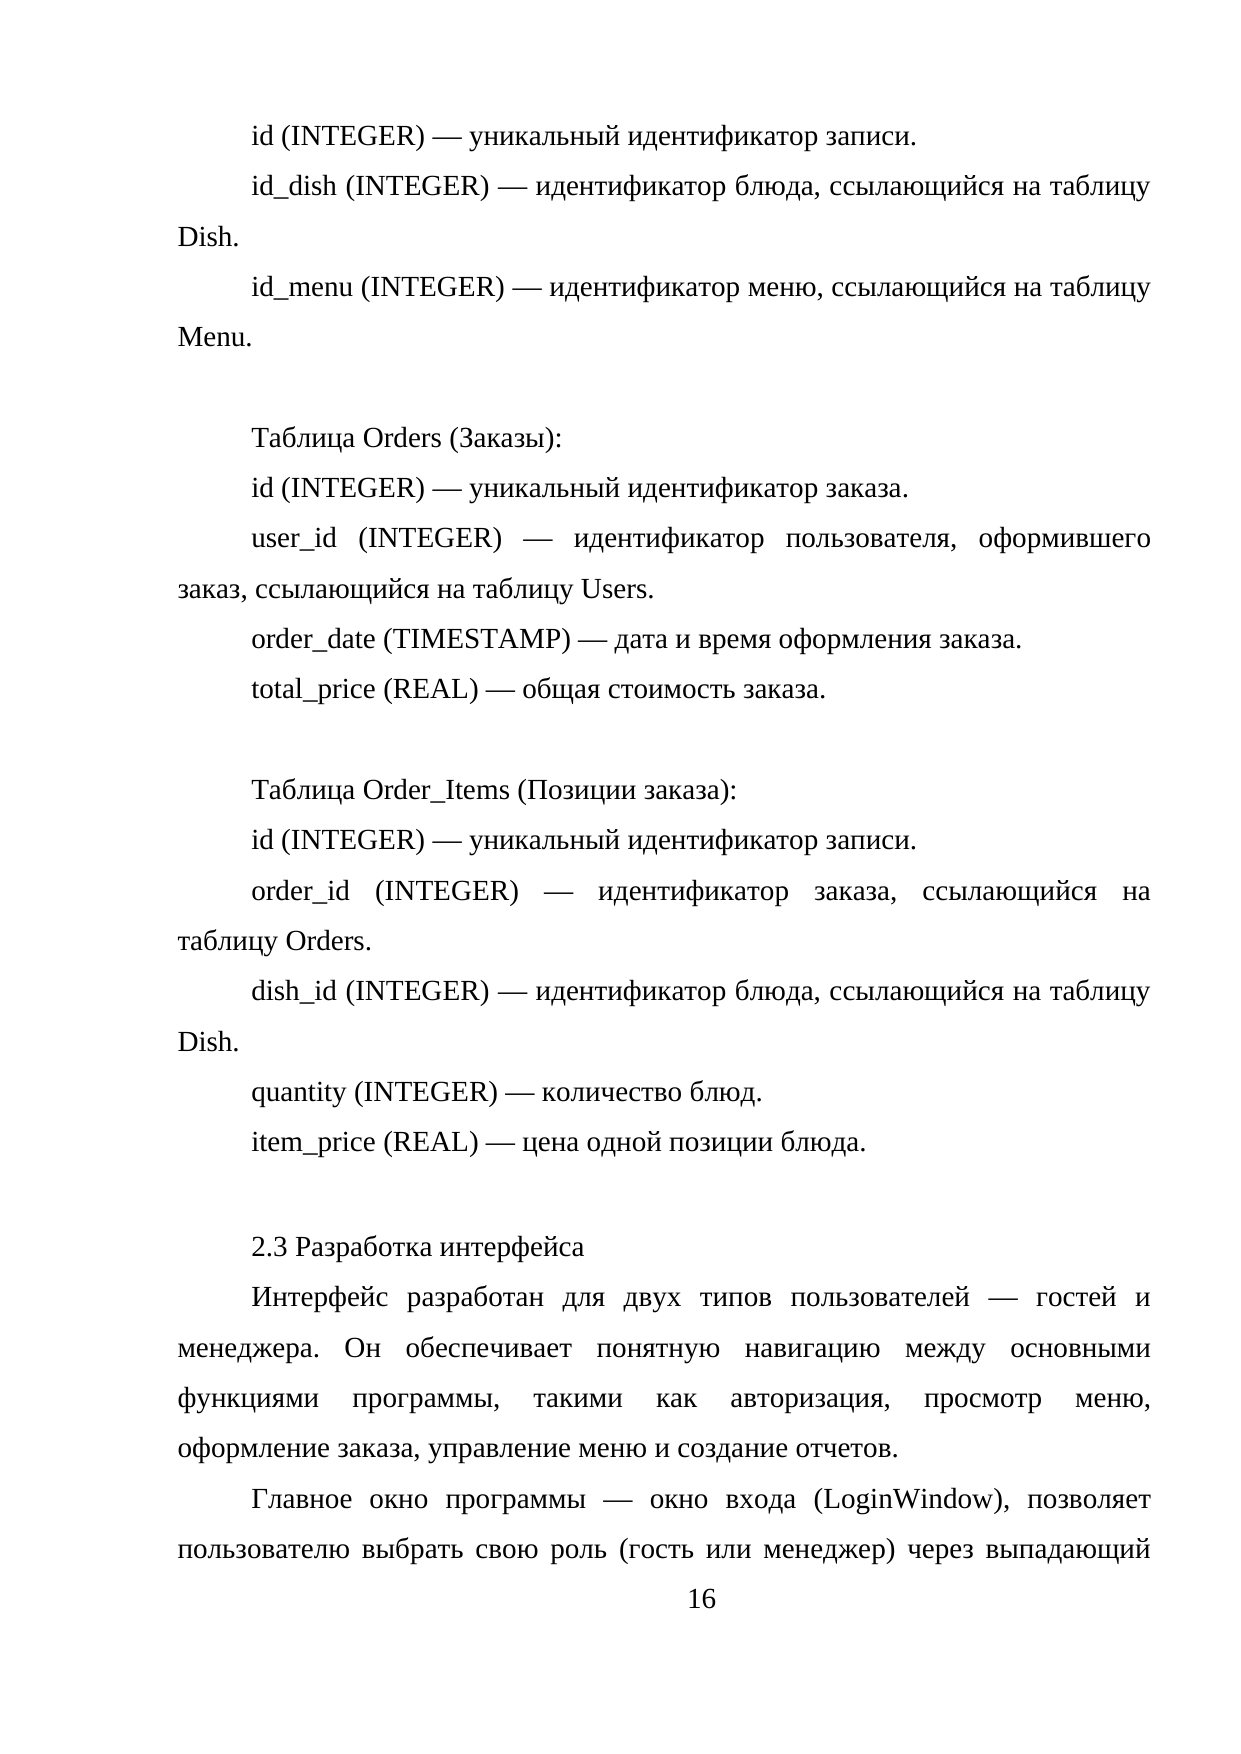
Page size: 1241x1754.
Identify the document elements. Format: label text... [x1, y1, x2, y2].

text id_menu (INTEGER) — идентификатор меню, ссылающийся на таблицу Menu. [177, 269, 1152, 353]
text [177, 1481, 1152, 1564]
text Таблица Orders (Заказы): [177, 420, 1152, 453]
subtitle 2.3 Разработка интерфейса [177, 1229, 1152, 1263]
text item_price (REAL) — цена одной позиции блюда. [177, 1124, 1152, 1158]
text order_date (TIMESTAMP) — дата и время оформления заказа. [177, 621, 1152, 655]
text total_price (REAL) — общая стоимость заказа. [177, 672, 1152, 705]
text Интерфейс разработан для двух типов пользователей — гостей и менеджера. Он обеспечивает понятную навигацию между основными функциями программы, такими как авторизация, просмотр меню, оформление заказа, управление меню и создание отчетов. [177, 1279, 1152, 1464]
text dish_id (INTEGER) — идентификатор блюда, ссылающийся на таблицу Dish. [177, 973, 1152, 1057]
text id_dish (INTEGER) — идентификатор блюда, ссылающийся на таблицу Dish. [177, 168, 1152, 252]
text id (INTEGER) — уникальный идентификатор записи. [177, 118, 1152, 152]
text quantity (INTEGER) — количество блюд. [177, 1074, 1152, 1108]
text user_id (INTEGER) — идентификатор пользователя, оформившего заказ, ссылающийся на таблицу Users. [177, 521, 1152, 604]
text Таблица Order_Items (Позиции заказа): [177, 772, 1152, 806]
text id (INTEGER) — уникальный идентификатор записи. [177, 822, 1152, 856]
text order_id (INTEGER) — идентификатор заказа, ссылающийся на таблицу Orders. [177, 873, 1152, 957]
text id (INTEGER) — уникальный идентификатор заказа. [177, 470, 1152, 504]
